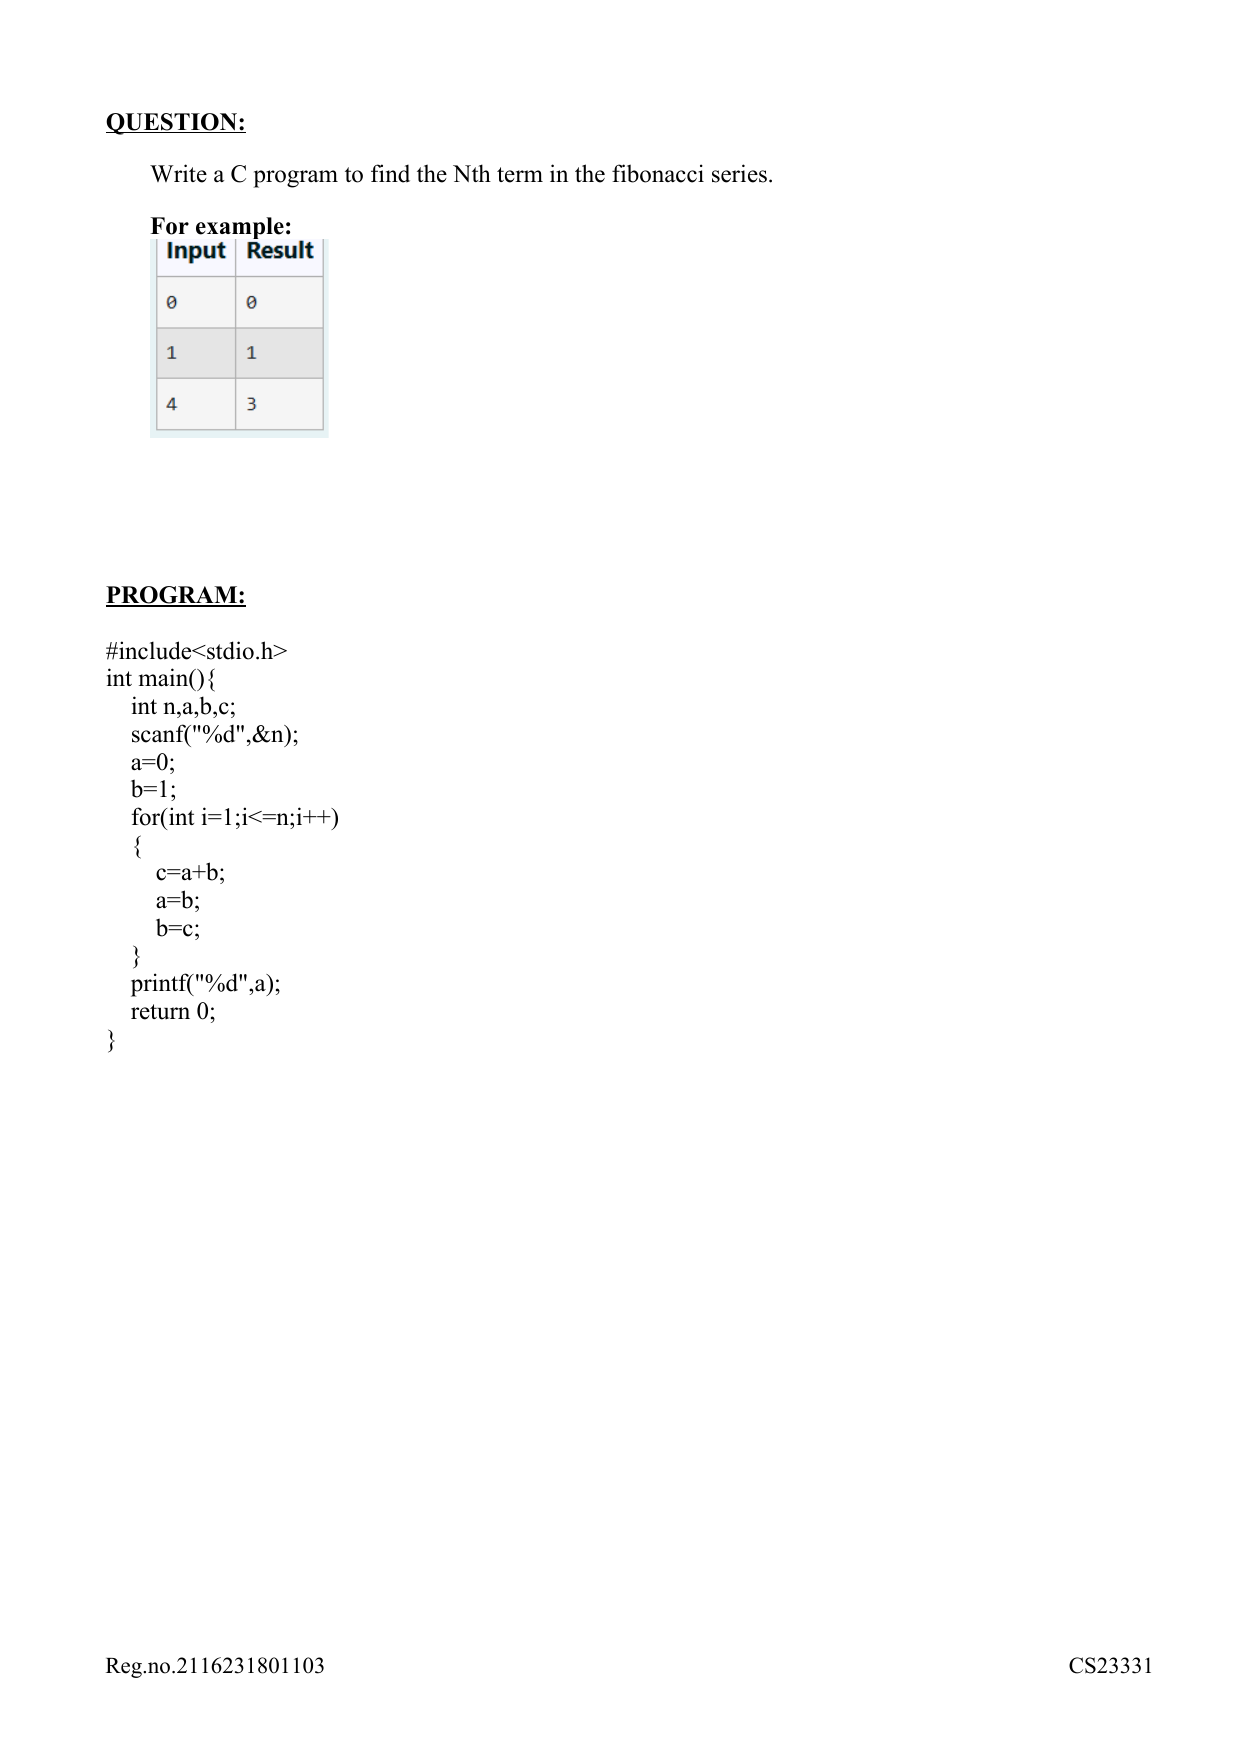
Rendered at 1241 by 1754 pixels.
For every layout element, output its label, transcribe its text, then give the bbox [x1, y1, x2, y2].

text int n,a,b,c; [106, 692, 1155, 720]
text } [106, 1025, 1155, 1052]
text b=1; [106, 775, 1155, 803]
text a=0; [106, 748, 1155, 775]
picture [150, 239, 329, 438]
text int main(){ [106, 664, 1155, 692]
text { [106, 831, 1155, 858]
text for(int i=1;i<=n;i++) [106, 803, 1155, 831]
text b=c; [106, 914, 1155, 942]
text For example: [150, 213, 1080, 240]
text } [106, 942, 1155, 969]
text PROGRAM: [106, 581, 1155, 609]
text a=b; [106, 886, 1155, 914]
text return 0; [106, 997, 1155, 1025]
text #include<stdio.h> [106, 637, 1155, 664]
text Write a C program to find the Nth term in the fibonacci series. [150, 161, 1080, 188]
text scanf("%d",&n); [106, 720, 1155, 748]
text printf("%d",a); [106, 969, 1155, 997]
text QUESTION: [106, 108, 1155, 136]
text c=a+b; [106, 858, 1155, 886]
